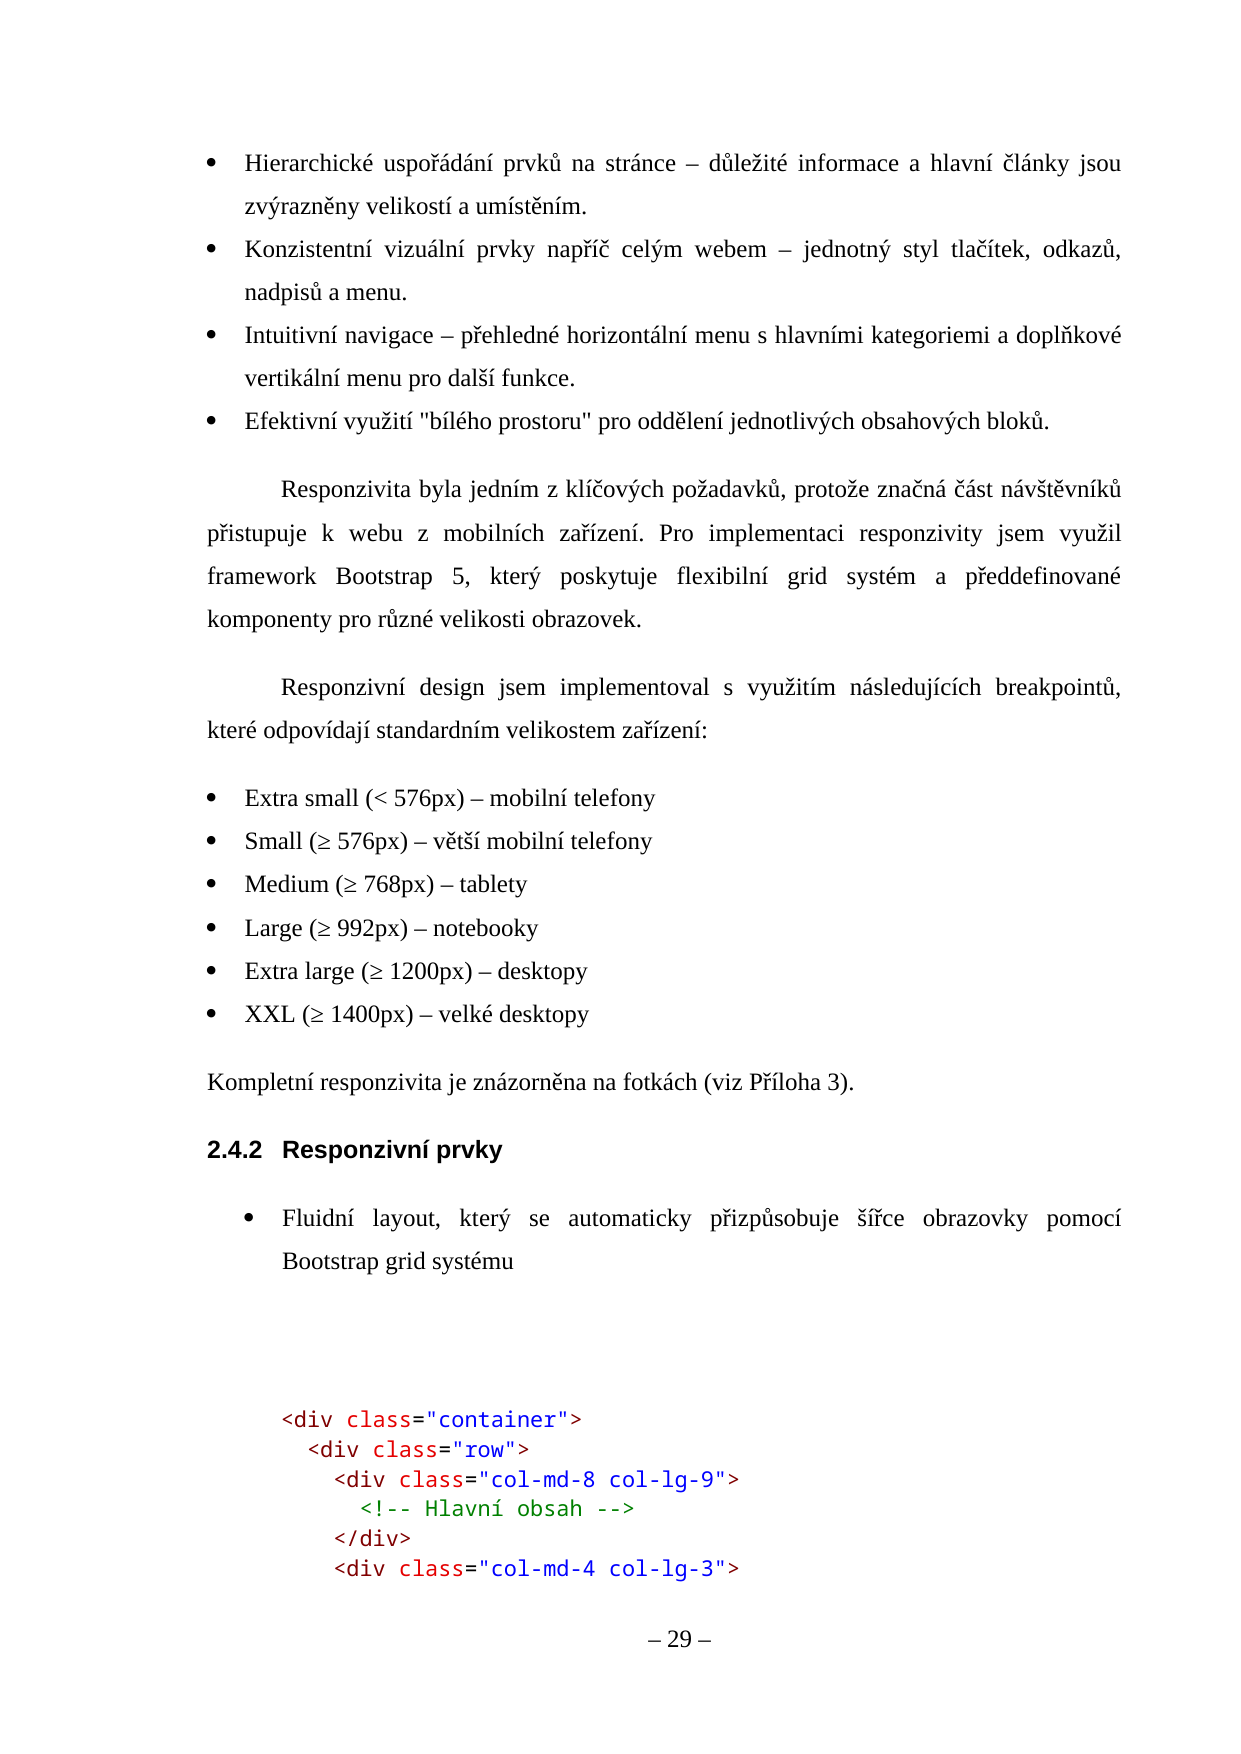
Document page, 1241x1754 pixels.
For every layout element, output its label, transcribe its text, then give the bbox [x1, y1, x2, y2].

text Responzivní design jsem implementoval s využitím následujících breakpointů, které odpovídají standardním velikostem zařízení: [207, 672, 1122, 744]
list Medium (≥ 768px) – tablety [207, 869, 1122, 898]
text <div class="col-md-8 col-lg-9"> [281, 1463, 1122, 1493]
text <div class="container"> [281, 1404, 1122, 1434]
list Large (≥ 992px) – notebooky [207, 913, 1122, 941]
text </div> [281, 1523, 1122, 1553]
list Extra small (< 576px) – mobilní telefony [207, 783, 1122, 812]
list Small (≥ 576px) – větší mobilní telefony [207, 826, 1122, 855]
list Efektivní využití "bílého prostoru" pro oddělení jednotlivých obsahových bloků. [207, 406, 1122, 435]
list Fluidní layout, který se automaticky přizpůsobuje šířce obrazovky pomocí Bootstrap grid systému [244, 1203, 1122, 1275]
text Responzivita byla jedním z klíčových požadavků, protože značná část návštěvníků přistupuje k webu z mobilních zařízení. Pro implementaci responzivity jsem využil framework Bootstrap 5, který poskytuje flexibilní grid systém a předdefinované komponenty pro různé velikosti obrazovek. [207, 474, 1122, 633]
list XXL (≥ 1400px) – velké desktopy [207, 999, 1122, 1028]
list Intuitivní navigace – přehledné horizontální menu s hlavními kategoriemi a doplňkové vertikální menu pro další funkce. [207, 320, 1122, 392]
subtitle Responzivní prvky [207, 1135, 1122, 1164]
list Hierarchické uspořádání prvků na stránce – důležité informace a hlavní články jsou zvýrazněny velikostí a umístěním. [207, 148, 1122, 219]
text <!-- Hlavní obsah --> [281, 1493, 1122, 1523]
list Extra large (≥ 1200px) – desktopy [207, 956, 1122, 984]
text <div class="col-md-4 col-lg-3"> [281, 1553, 1122, 1583]
text Kompletní responzivita je znázorněna na fotkách (viz Příloha 3). [207, 1067, 1122, 1096]
list Konzistentní vizuální prvky napříč celým webem – jednotný styl tlačítek, odkazů, nadpisů a menu. [207, 234, 1122, 306]
text <div class="row"> [281, 1434, 1122, 1463]
